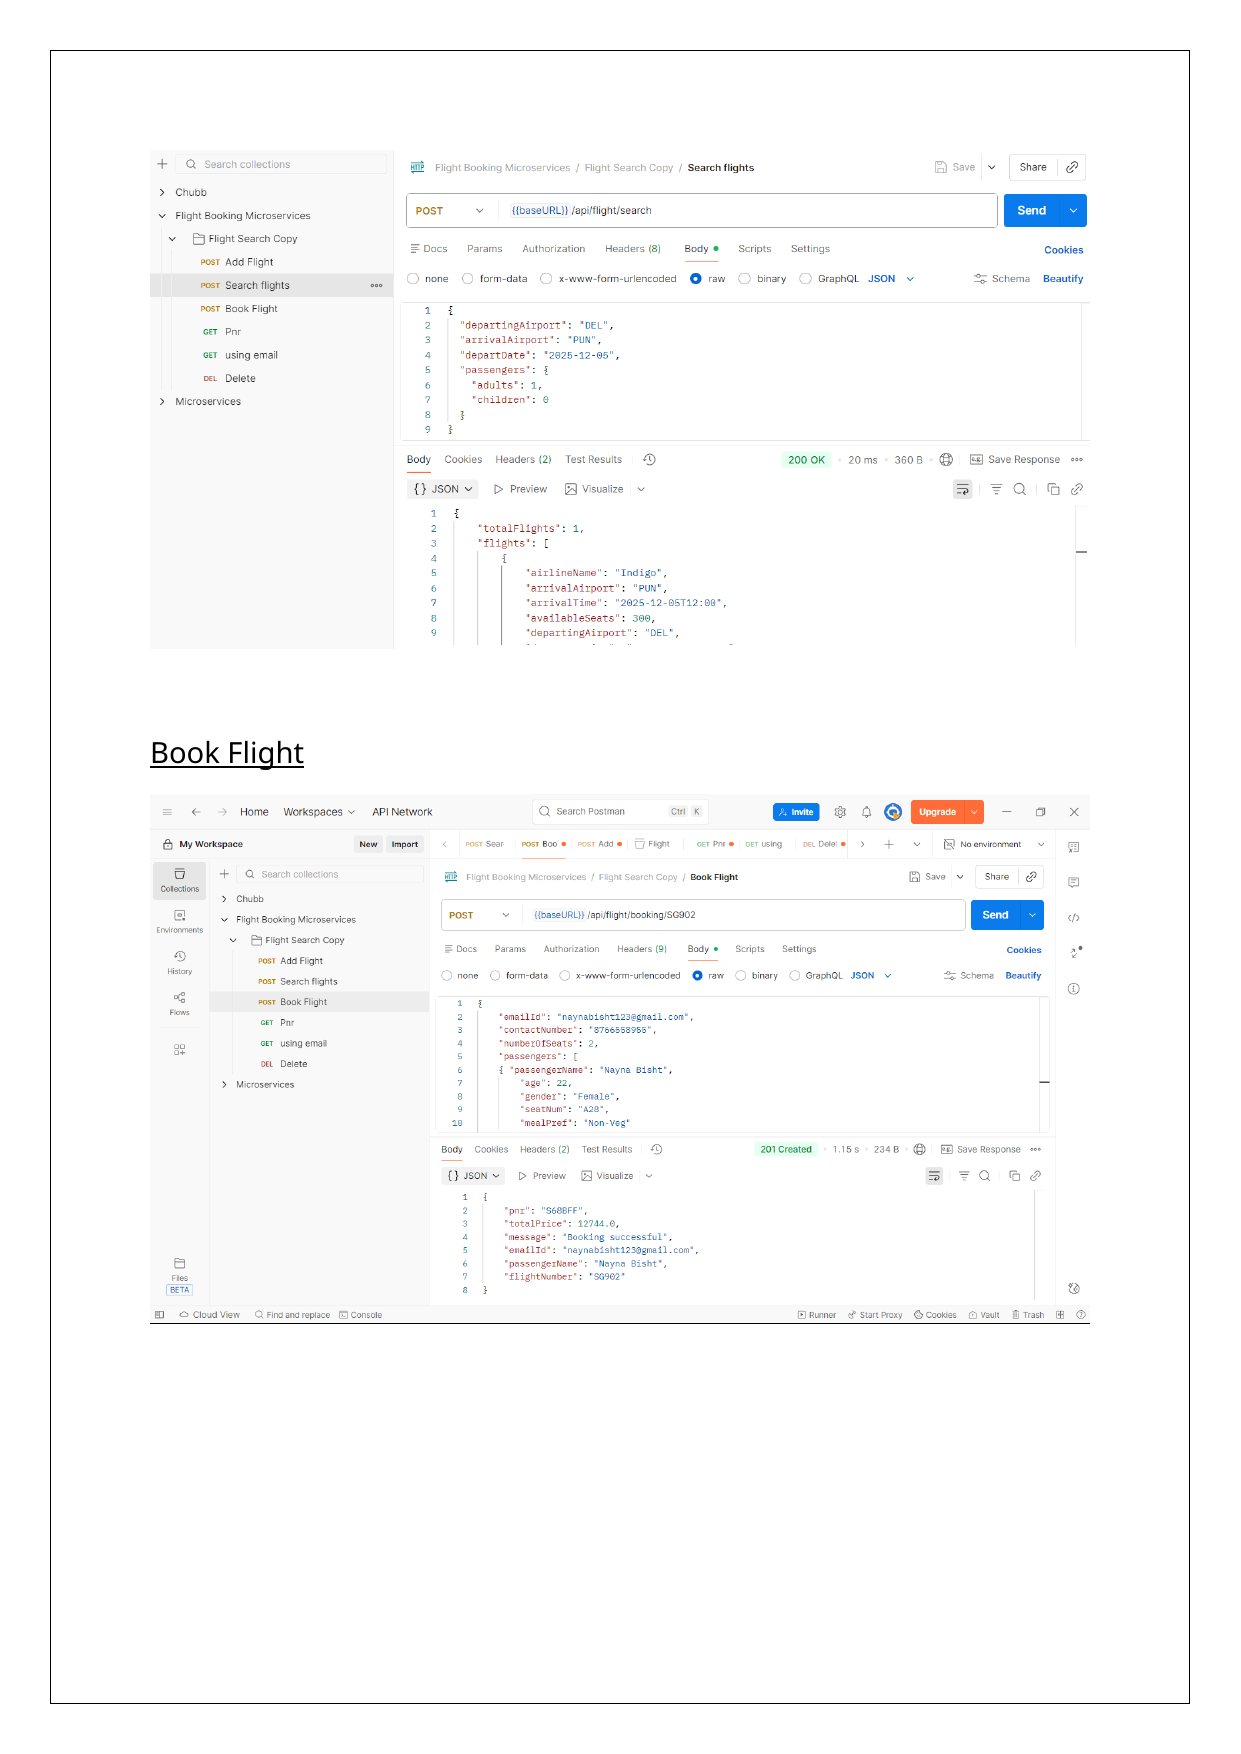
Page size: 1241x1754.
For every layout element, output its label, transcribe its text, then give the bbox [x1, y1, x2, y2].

text Book Flight [150, 732, 1090, 772]
picture [150, 794, 1091, 1324]
picture [150, 150, 1091, 649]
